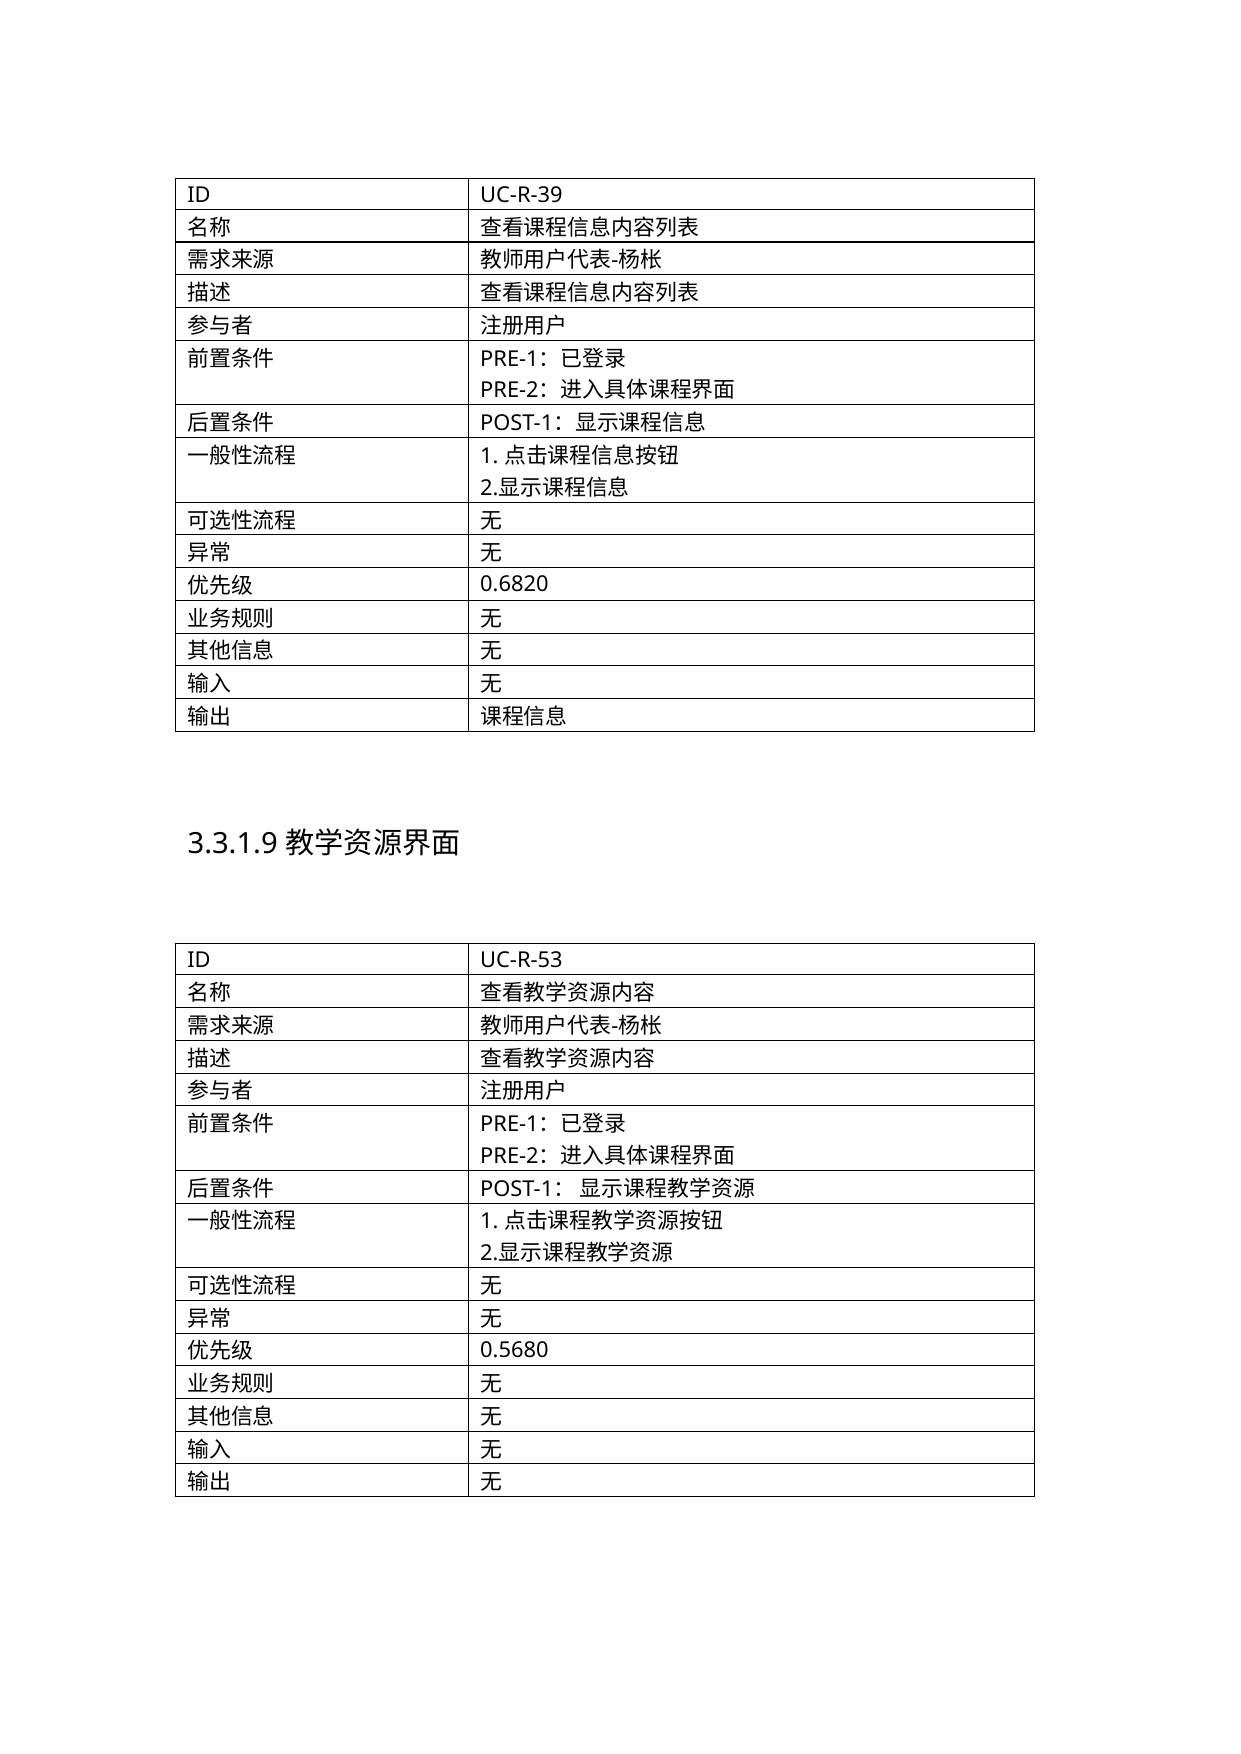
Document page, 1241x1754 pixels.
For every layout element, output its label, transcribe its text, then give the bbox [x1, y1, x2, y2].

table_cell 可选性流程 [176, 1268, 468, 1300]
table_cell 0.5680 [469, 1334, 1034, 1365]
table_cell 需求来源 [176, 243, 468, 274]
table_cell 一般性流程 [176, 438, 468, 502]
table_cell 无 [469, 503, 1034, 534]
table_cell PRE-1：已登录 PRE-2：进入具体课程界面 [469, 1106, 1034, 1170]
table_cell 输入 [176, 666, 468, 698]
table_cell 注册用户 [469, 308, 1034, 339]
table_cell 无 [469, 1366, 1034, 1398]
table_cell 教师用户代表-杨枨 [469, 243, 1034, 274]
table_cell 教师用户代表-杨枨 [469, 1008, 1034, 1040]
table_cell 0.6820 [469, 568, 1034, 600]
table_cell PRE-1：已登录 PRE-2：进入具体课程界面 [469, 341, 1034, 404]
table_cell 无 [469, 1464, 1034, 1496]
table_cell 可选性流程 [176, 503, 468, 534]
table_cell 无 [469, 601, 1034, 632]
table_cell 输出 [176, 1464, 468, 1496]
table_cell 无 [469, 1432, 1034, 1463]
table_cell 后置条件 [176, 405, 468, 437]
table_header ID [176, 179, 468, 209]
table_cell POST-1：显示课程信息 [469, 405, 1034, 437]
table_cell 后置条件 [176, 1171, 468, 1202]
table_cell 查看教学资源内容 [469, 1041, 1034, 1072]
table_cell 无 [469, 634, 1034, 665]
table_cell 无 [469, 1268, 1034, 1300]
table_cell 1. 点击课程信息按钮 2.显示课程信息 [469, 438, 1034, 502]
table_cell 前置条件 [176, 1106, 468, 1170]
table_cell 课程信息 [469, 699, 1034, 731]
table_cell 优先级 [176, 1334, 468, 1365]
table_cell 输入 [176, 1432, 468, 1463]
table_cell 注册用户 [469, 1074, 1034, 1105]
table_cell 查看课程信息内容列表 [469, 210, 1034, 241]
table_cell 查看教学资源内容 [469, 975, 1034, 1007]
table_cell 参与者 [176, 308, 468, 339]
table_cell 描述 [176, 275, 468, 307]
table_cell 无 [469, 535, 1034, 567]
table_cell 异常 [176, 535, 468, 567]
table_cell 描述 [176, 1041, 468, 1072]
table_cell 1. 点击课程教学资源按钮 2.显示课程教学资源 [469, 1204, 1034, 1267]
table_cell 前置条件 [176, 341, 468, 404]
table_cell POST-1： 显示课程教学资源 [469, 1171, 1034, 1202]
table_cell 参与者 [176, 1074, 468, 1105]
table_cell 优先级 [176, 568, 468, 600]
table_header ID [176, 944, 468, 974]
table_cell 其他信息 [176, 634, 468, 665]
table_cell 名称 [176, 210, 468, 241]
table_cell 无 [469, 1301, 1034, 1332]
table_cell 业务规则 [176, 1366, 468, 1398]
table_cell 无 [469, 666, 1034, 698]
table_cell 输出 [176, 699, 468, 731]
table_cell 名称 [176, 975, 468, 1007]
table_header UC-R-53 [469, 944, 1034, 974]
table_header UC-R-39 [469, 179, 1034, 209]
table_cell 一般性流程 [176, 1204, 468, 1267]
table_cell 业务规则 [176, 601, 468, 632]
table_cell 需求来源 [176, 1008, 468, 1040]
table_cell 查看课程信息内容列表 [469, 275, 1034, 307]
subtitle 3.3.1.9 教学资源界面 [187, 809, 1053, 874]
table_cell 其他信息 [176, 1399, 468, 1431]
table_cell 无 [469, 1399, 1034, 1431]
table_cell 异常 [176, 1301, 468, 1332]
